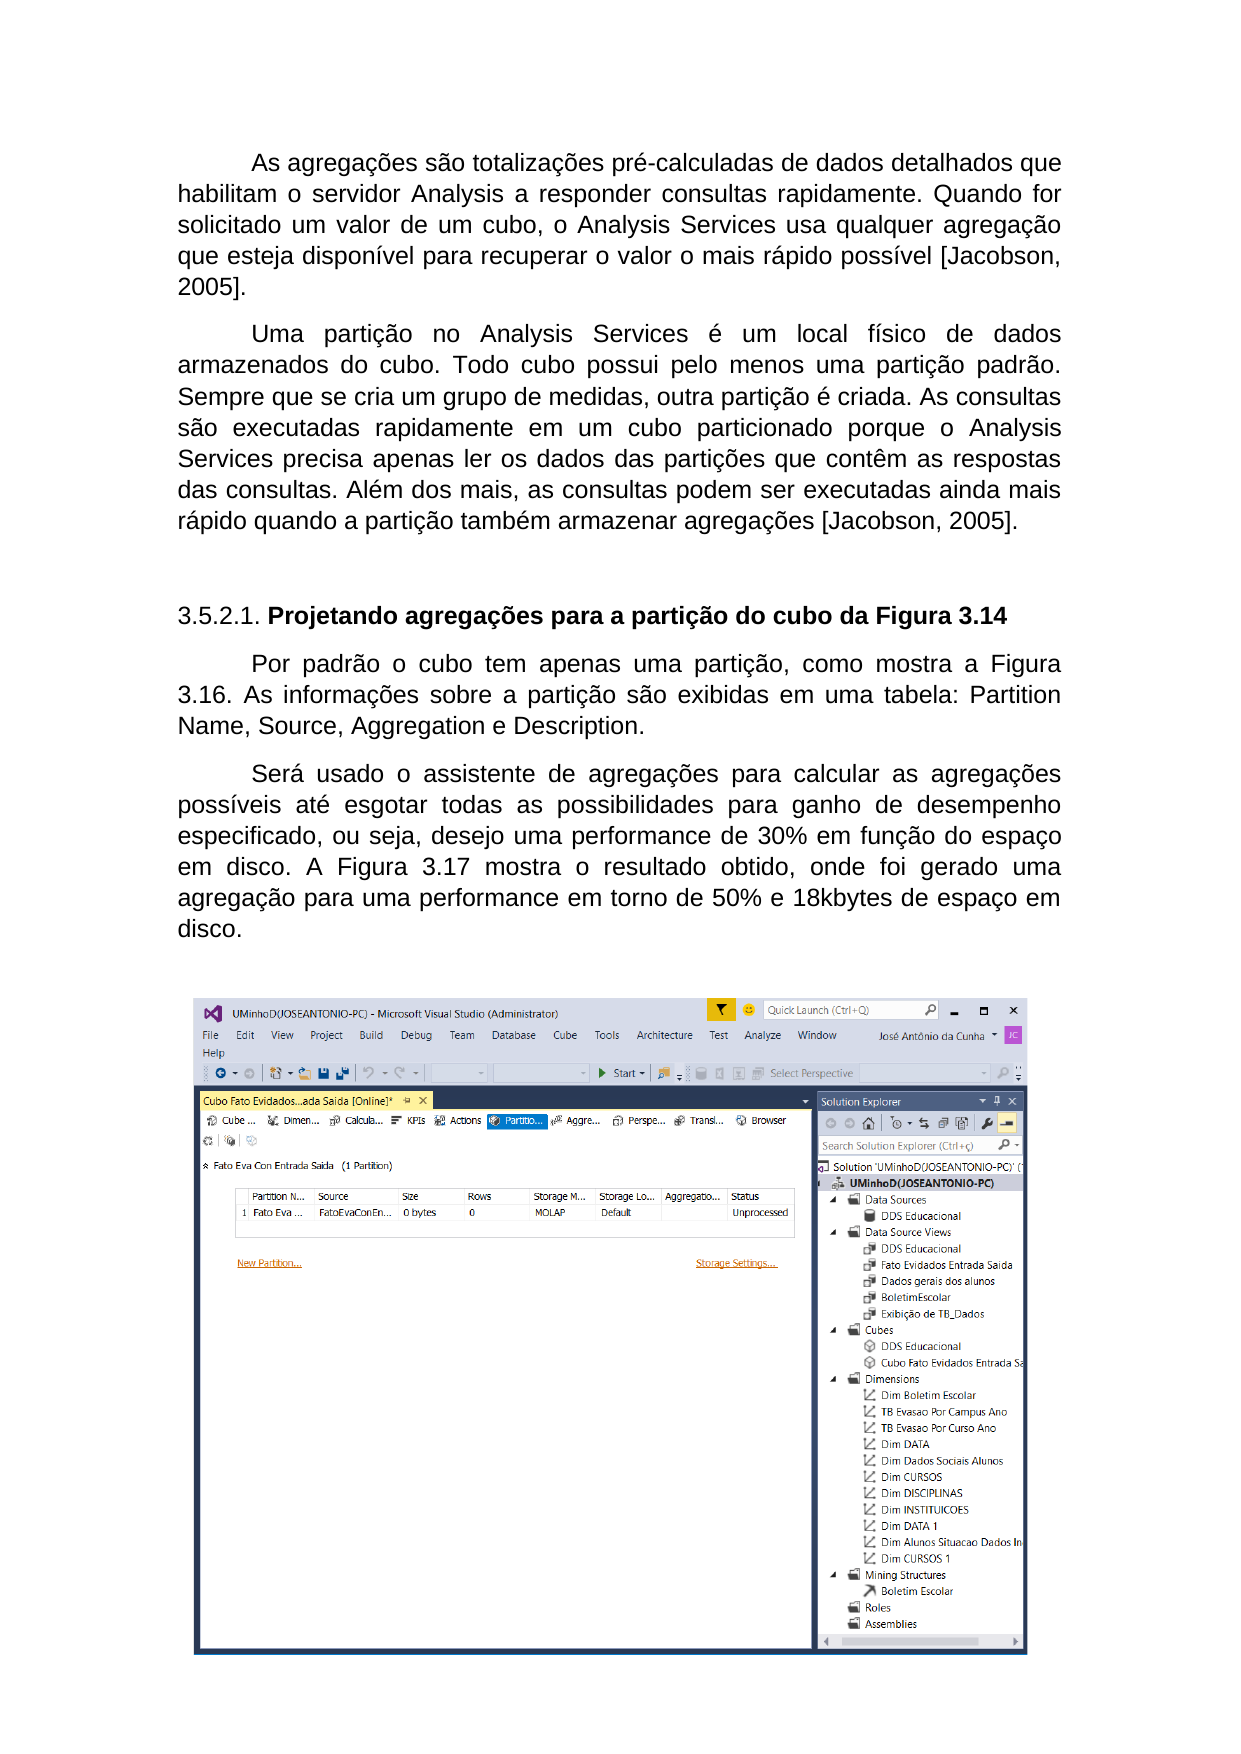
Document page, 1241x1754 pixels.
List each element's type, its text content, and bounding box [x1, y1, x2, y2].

text Por padrão o cubo tem apenas uma partição, como mostra a Figura 3.16. As informações sobre a partição são exibidas em uma tabela: Partition Name, Source, Aggregation e Description. [177, 649, 1063, 740]
text Uma partição no Analysis Services é um local físico de dados armazenados do cubo. Todo cubo possui pelo menos uma partição padrão. Sempre que se cria um grupo de medidas, outra partição é criada. As consultas são executadas rapidamente em um cubo particionado porque o Analysis Services precisa apenas ler os dados das partições que contêm as respostas das consultas. Além dos mais, as consultas podem ser executadas ainda mais rápido quando a partição também armazenar agregações [Jacobson, 2005]. [177, 319, 1063, 534]
text As agregações são totalizações pré-calculadas de dados detalhados que habilitam o servidor Analysis a responder consultas rapidamente. Quando for solicitado um valor de um cubo, o Analysis Services usa qualquer agregação que esteja disponível para recuperar o valor o mais rápido possível [Jacobson, 2005]. [177, 148, 1063, 301]
text 3.5.2.1. Projetando agregações para a partição do cubo da Figura 3.14 [177, 601, 1063, 630]
text Será usado o assistente de agregações para calcular as agregações possíveis até esgotar todas as possibilidades para ganho de desempenho especificado, ou seja, desejo uma performance de 30% em função do espaço em disco. A Figura 3.17 mostra o resultado obtido, onde foi gerado uma agregação para uma performance em torno de 50% e 18kbytes de espaço em disco. [177, 759, 1063, 943]
picture [193, 998, 1028, 1655]
